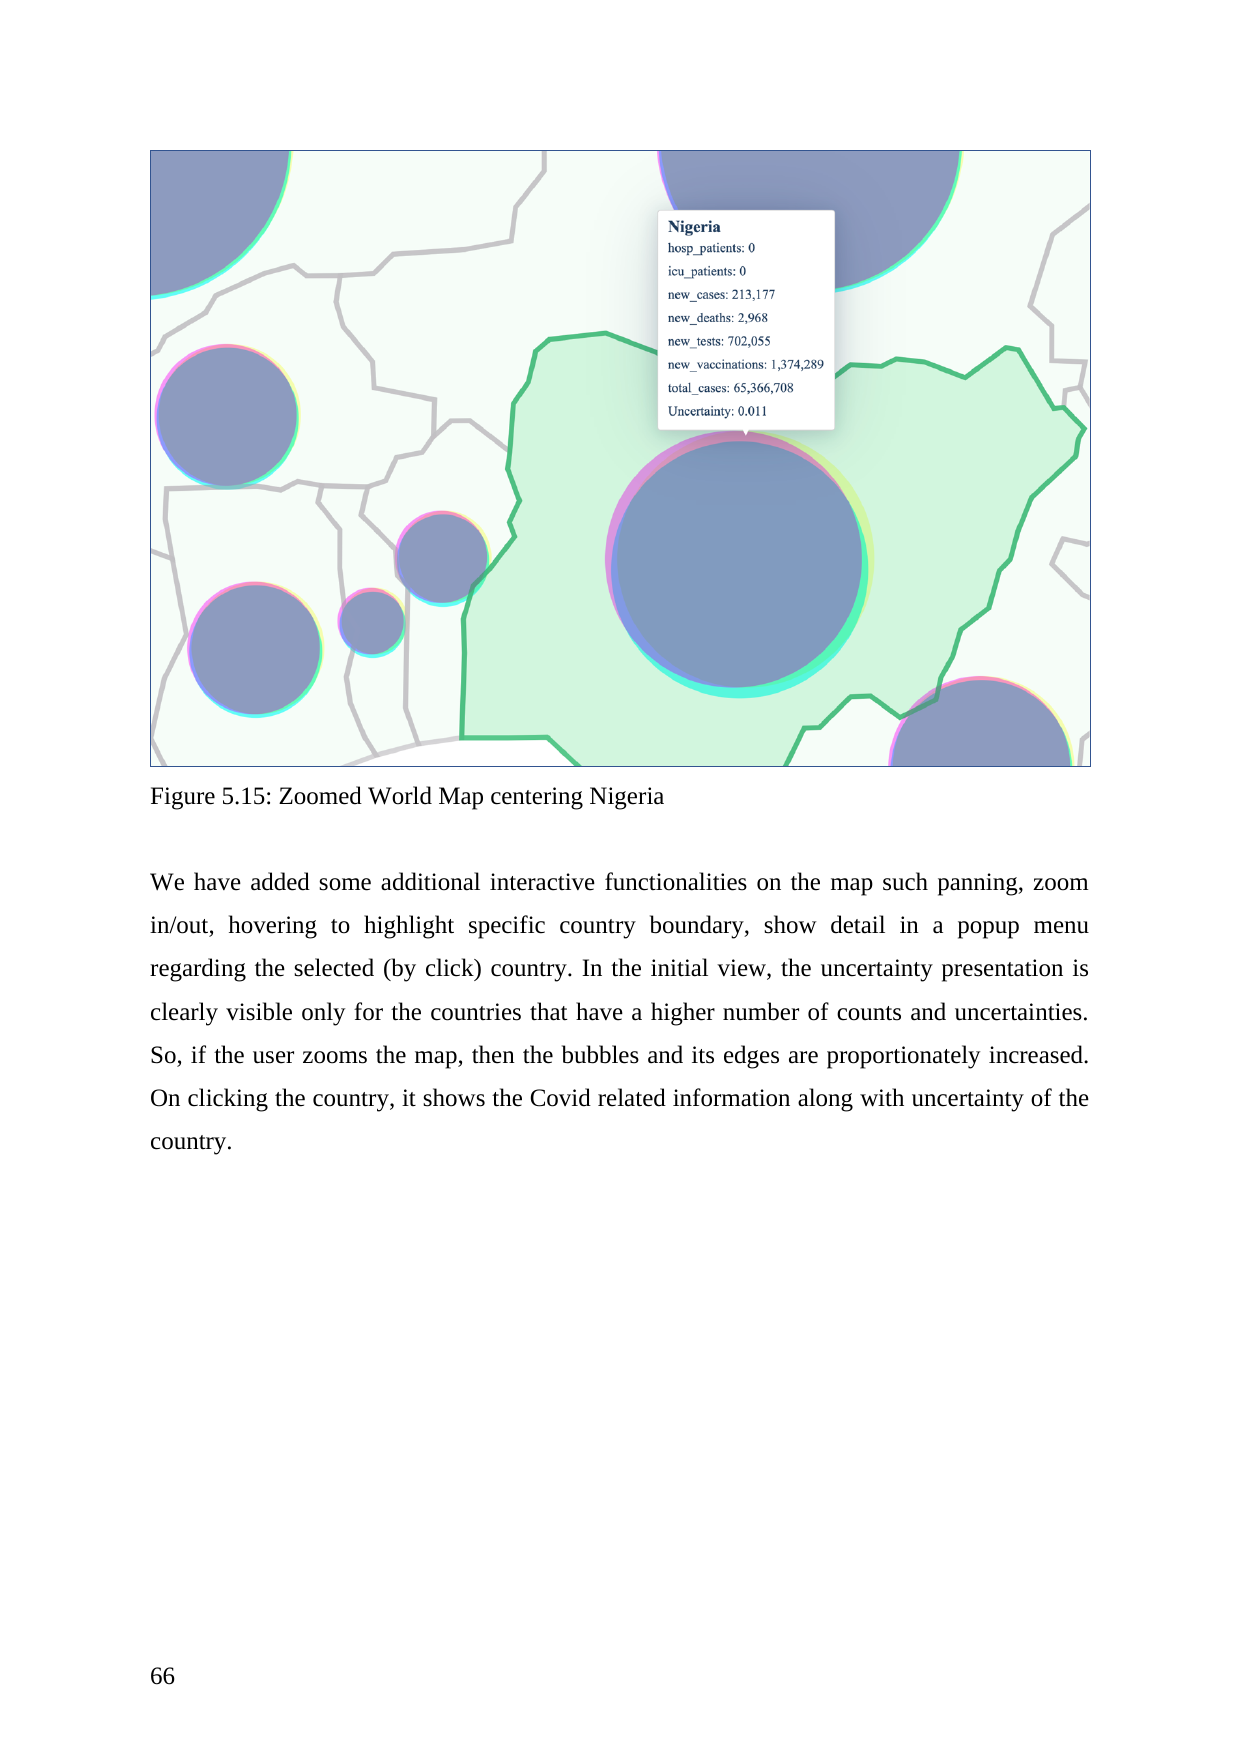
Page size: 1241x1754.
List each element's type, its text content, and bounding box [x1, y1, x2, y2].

text Figure 5.15: Zoomed World Map centering Nigeria [150, 781, 1090, 810]
text We have added some additional interactive functionalities on the map such panning, zoom in/out, hovering to highlight specific country boundary, show detail in a popup menu regarding the selected (by click) country. In the initial view, the uncertainty presentation is clearly visible only for the countries that have a higher number of counts and uncertainties. So, if the user zooms the map, then the bubbles and its edges are proportionately increased. On clicking the country, it shows the Covid related information along with uncertainty of the country. [150, 867, 1090, 1155]
picture [151, 151, 1090, 766]
